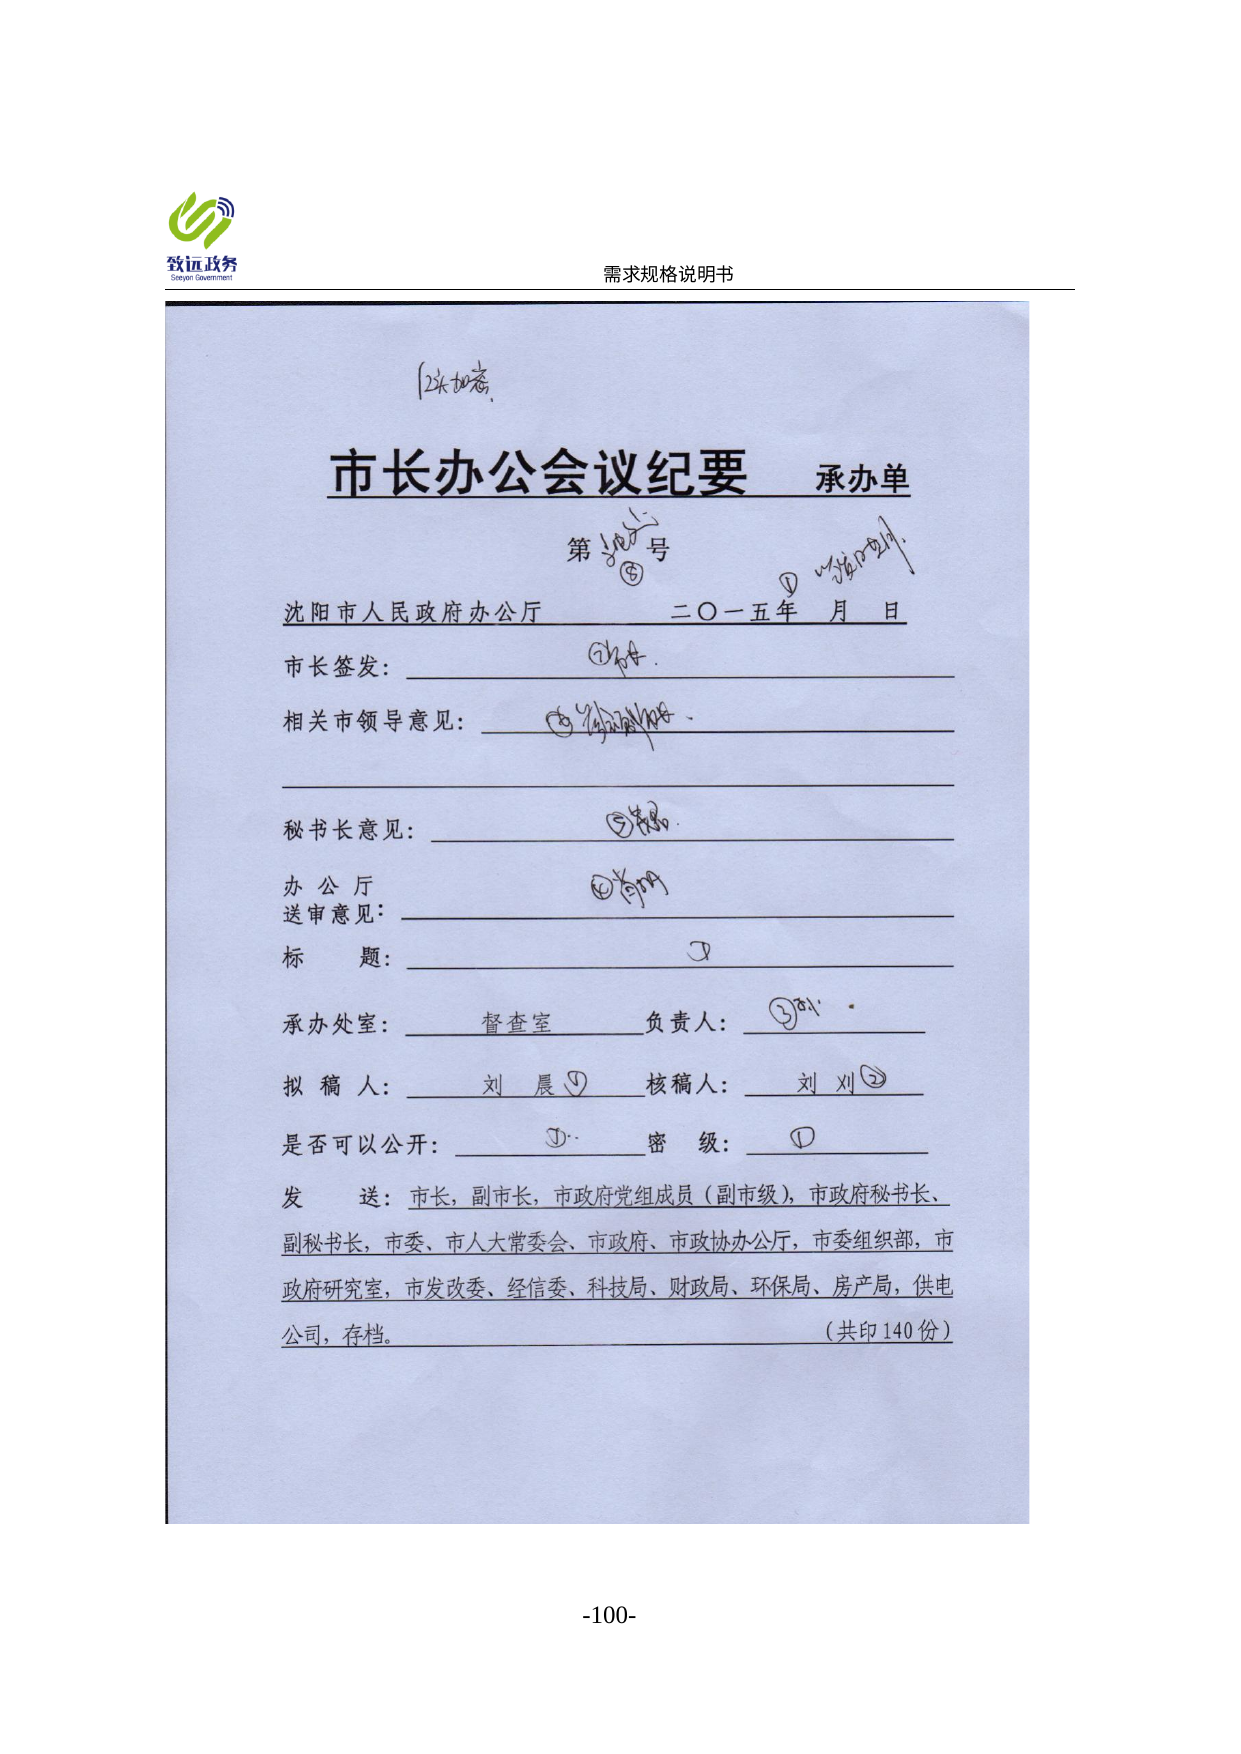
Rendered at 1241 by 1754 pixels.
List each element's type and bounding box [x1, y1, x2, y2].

picture [165, 301, 1030, 1524]
picture [165, 190, 238, 282]
